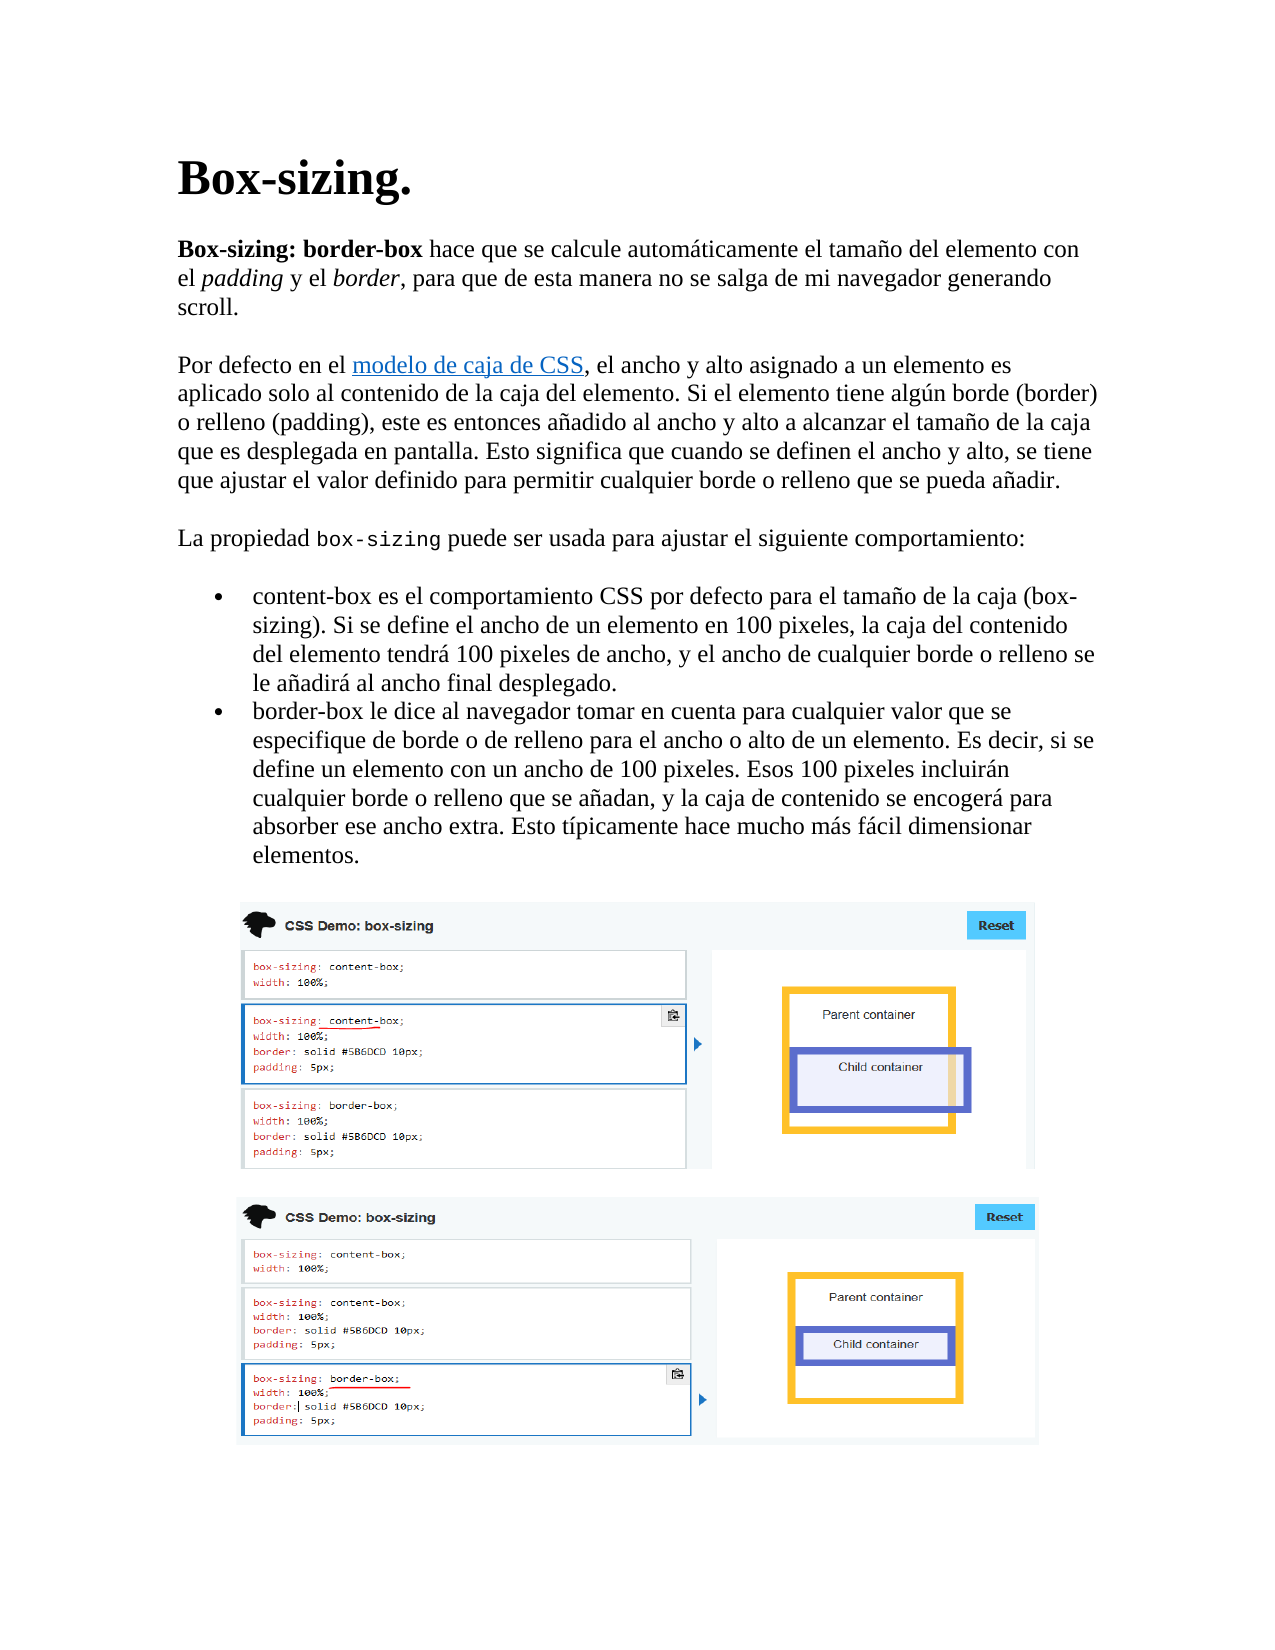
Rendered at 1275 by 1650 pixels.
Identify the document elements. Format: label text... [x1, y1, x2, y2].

list border-box le dice al navegador tomar en cuenta para cualquier valor que se especifique de borde o de relleno para el ancho o alto de un elemento. Es decir, si se define un elemento con un ancho de 100 pixeles. Esos 100 pixeles incluirán cualquier borde o relleno que se añadan, y la caja de contenido se encogerá para absorber ese ancho extra. Esto típicamente hace mucho más fácil dimensionar elementos. [215, 696, 1098, 869]
picture [236, 1197, 1039, 1445]
subtitle Box-sizing: border-box hace que se calcule automáticamente el tamaño del elemento con el padding y el border, para que de esta manera no se salga de mi navegador generando scroll. [177, 234, 1098, 321]
text La propiedad box-sizing puede ser usada para ajustar el siguiente comportamiento: [177, 523, 1098, 552]
subtitle Box-sizing. [177, 148, 1098, 205]
picture [240, 898, 1035, 1169]
list content-box es el comportamiento CSS por defecto para el tamaño de la caja (box-sizing). Si se define el ancho de un elemento en 100 pixeles, la caja del contenido del elemento tendrá 100 pixeles de ancho, y el ancho de cualquier borde o relleno se le añadirá al ancho final desplegado. [215, 581, 1098, 696]
text Por defecto en el modelo de caja de CSS, el ancho y alto asignado a un elemento es aplicado solo al contenido de la caja del elemento. Si el elemento tiene algún borde (border) o relleno (padding), este es entonces añadido al ancho y alto a alcanzar el tamaño de la caja que es desplegada en pantalla. Esto significa que cuando se definen el ancho y alto, se tiene que ajustar el valor definido para permitir cualquier borde o relleno que se pueda añadir. [177, 350, 1098, 493]
